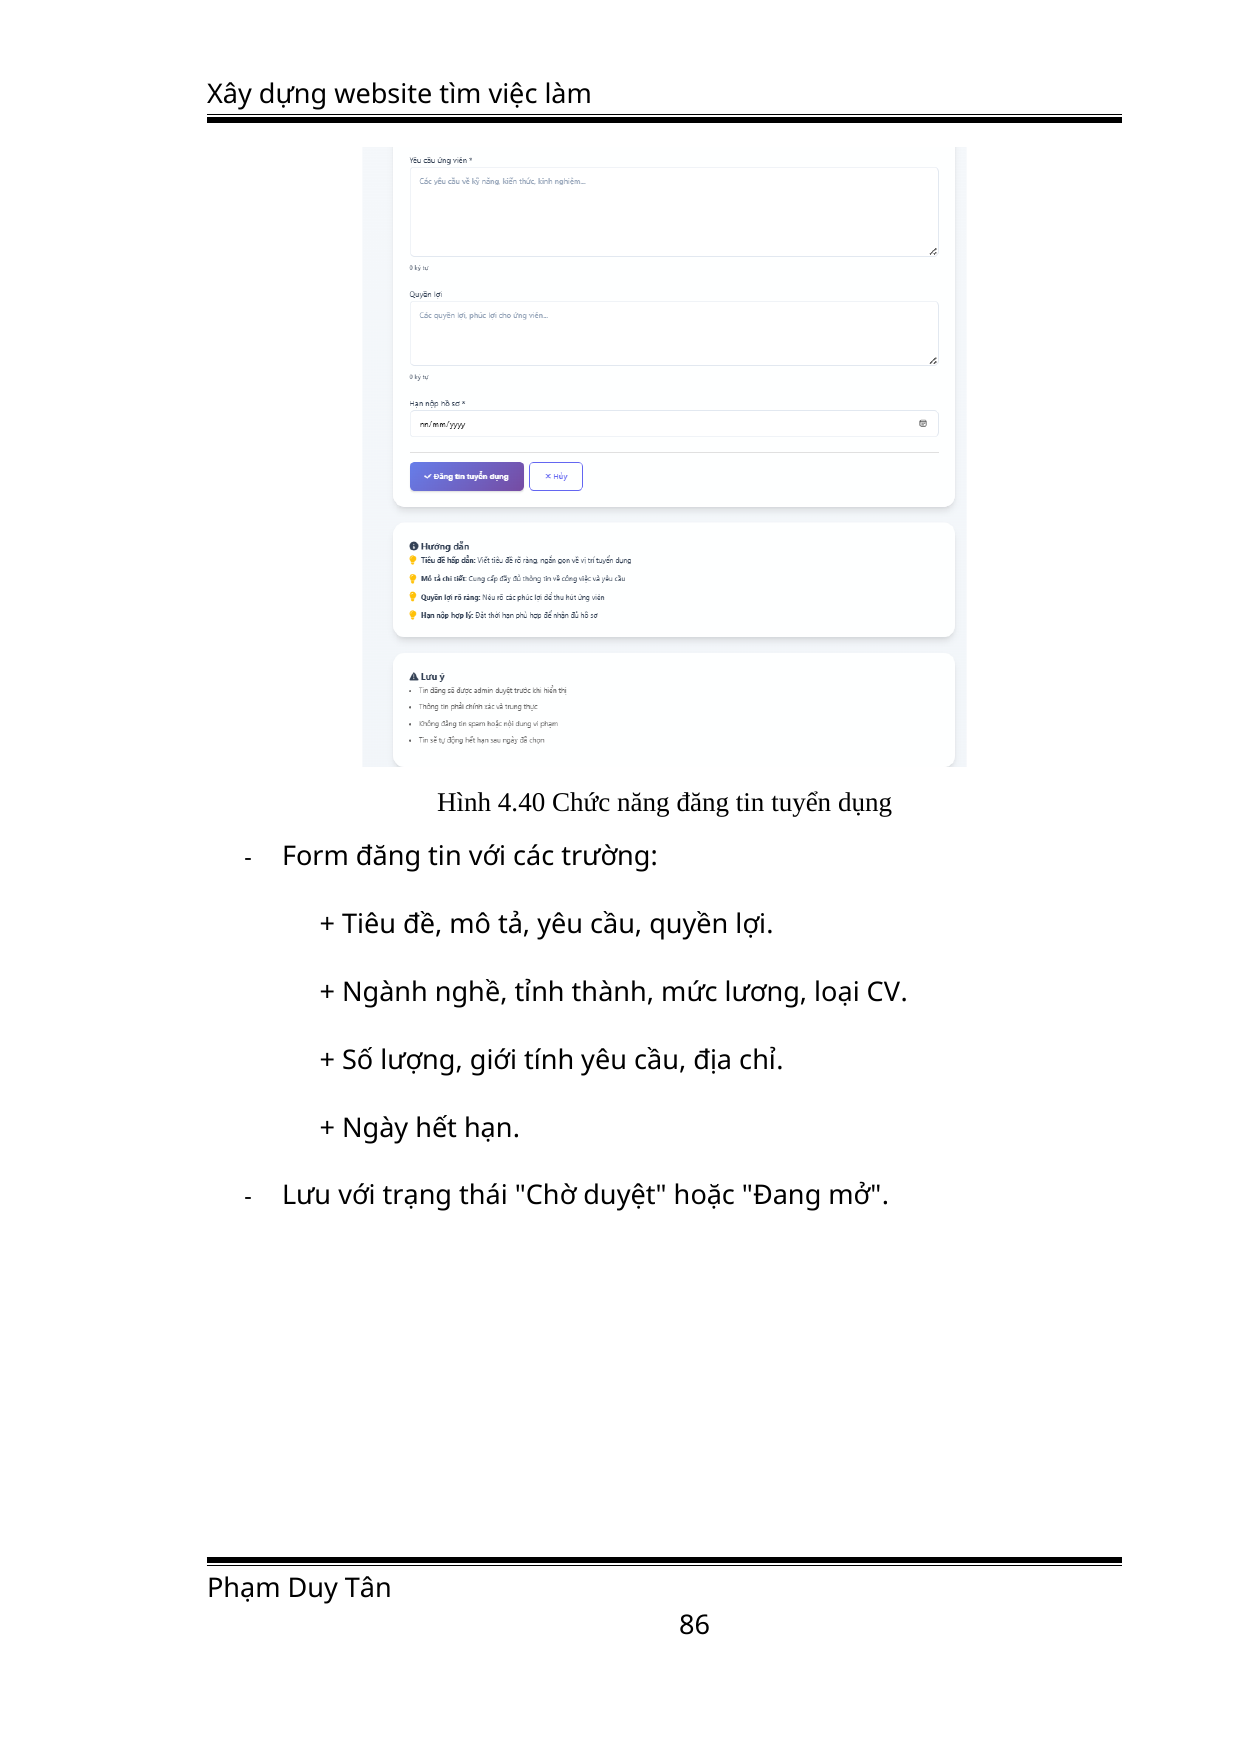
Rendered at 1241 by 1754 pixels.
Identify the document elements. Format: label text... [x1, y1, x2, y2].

text + Số lượng, giới tính yêu cầu, địa chỉ. [319, 1040, 1122, 1077]
text + Ngành nghề, tỉnh thành, mức lương, loại CV. [319, 972, 1122, 1009]
text + Tiêu đề, mô tả, yêu cầu, quyền lợi. [319, 904, 1122, 941]
list Form đăng tin với các trường: [244, 837, 1122, 874]
picture [362, 147, 967, 767]
text + Ngày hết hạn. [319, 1108, 1122, 1145]
list Lưu với trạng thái "Chờ duyệt" hoặc "Đang mở". [244, 1176, 1122, 1213]
